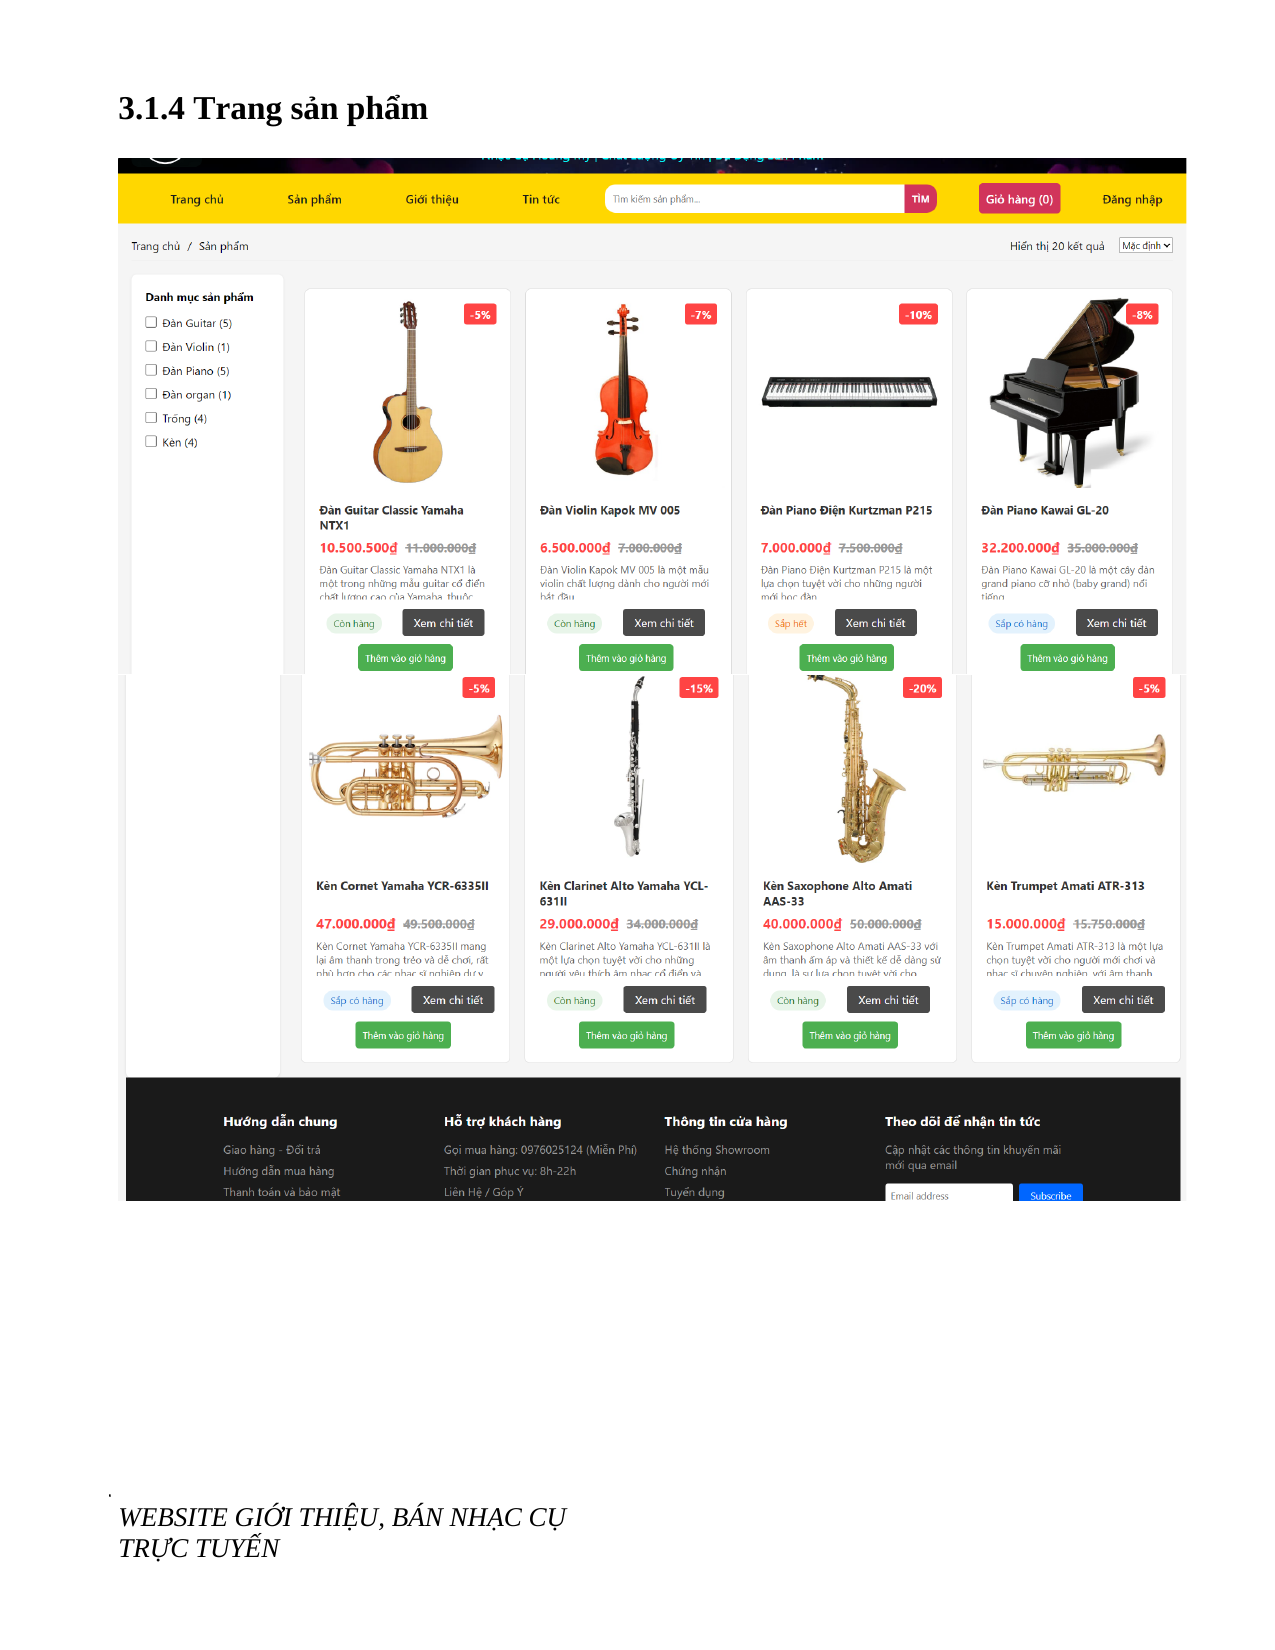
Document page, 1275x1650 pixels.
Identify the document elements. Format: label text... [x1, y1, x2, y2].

picture [118, 675, 1187, 1201]
subtitle Trang sản phẩm [118, 89, 1186, 127]
picture [118, 158, 1187, 674]
